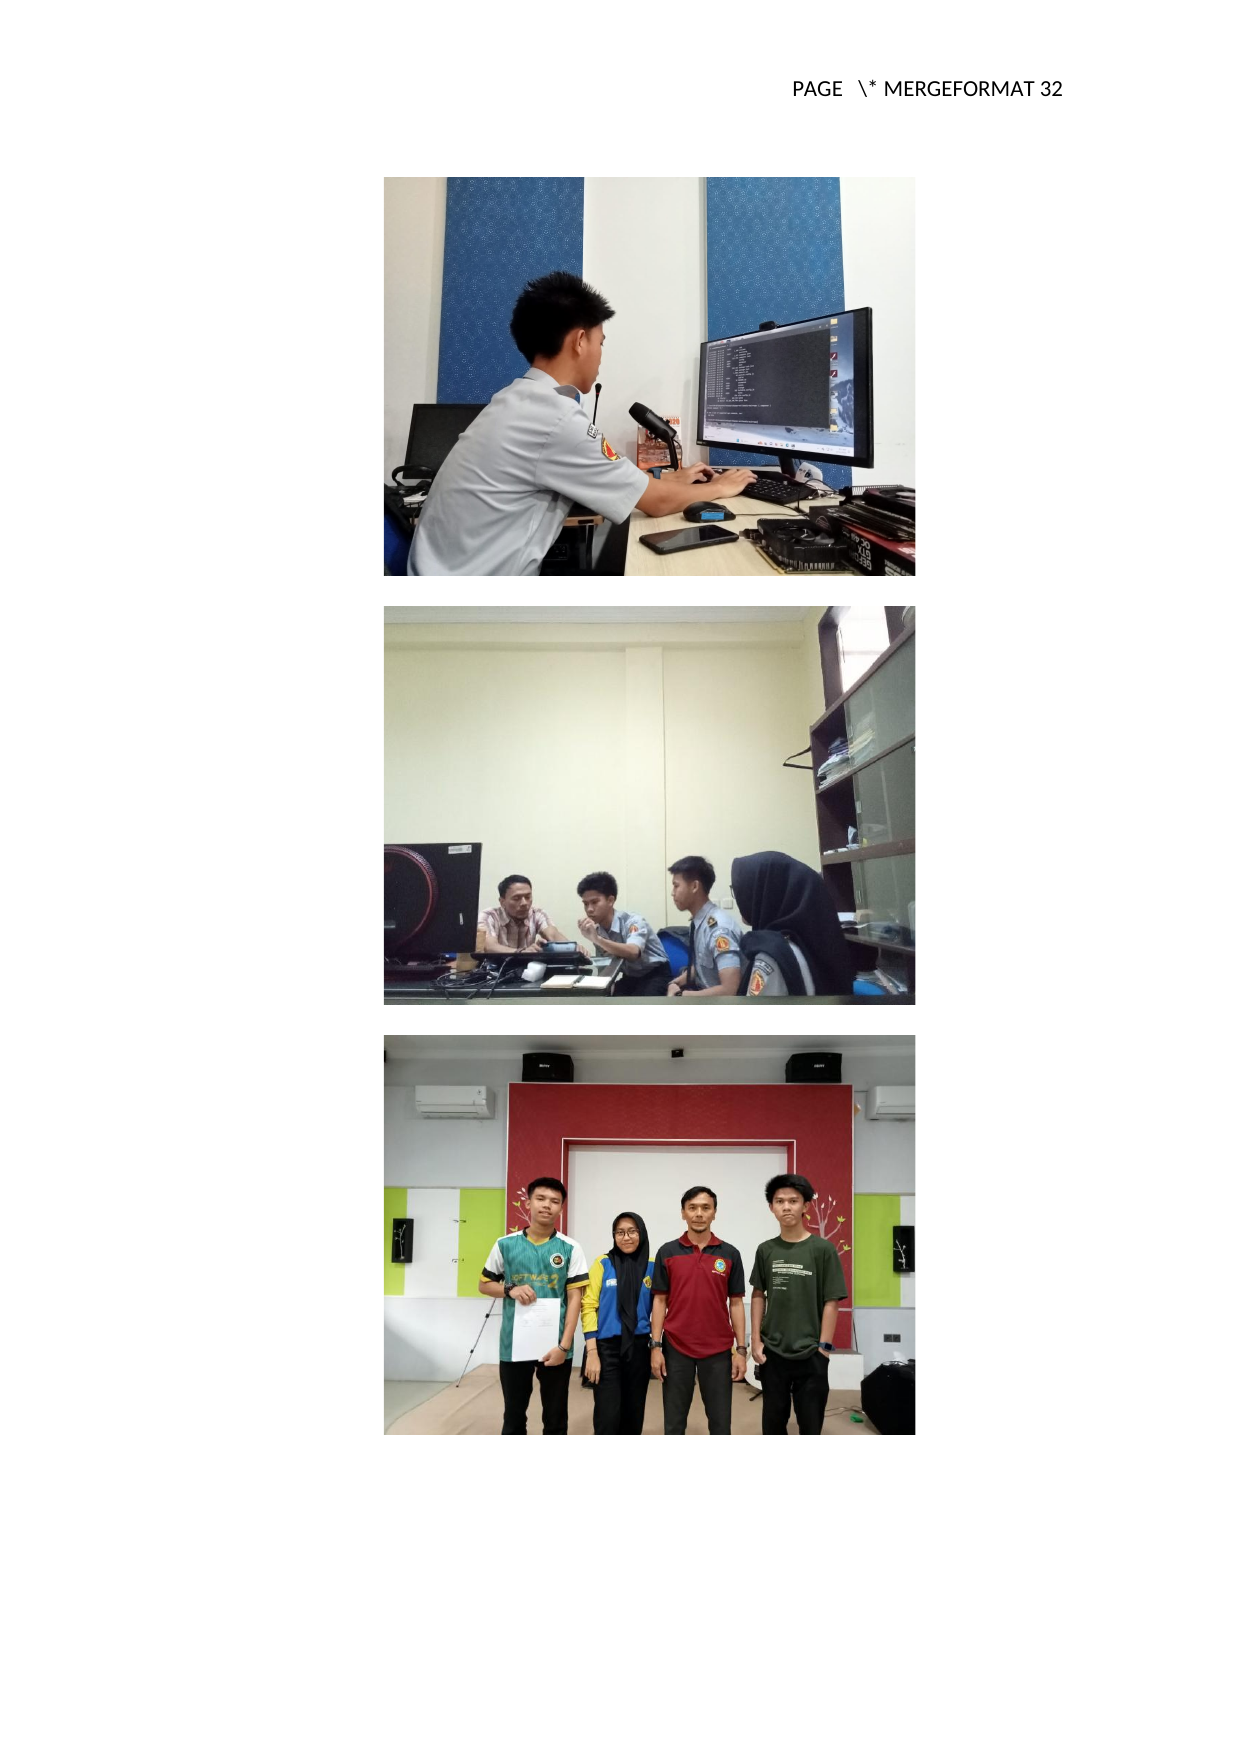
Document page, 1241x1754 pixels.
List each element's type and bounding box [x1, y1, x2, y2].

picture [383, 606, 916, 1005]
picture [383, 177, 916, 576]
picture [383, 1035, 916, 1435]
